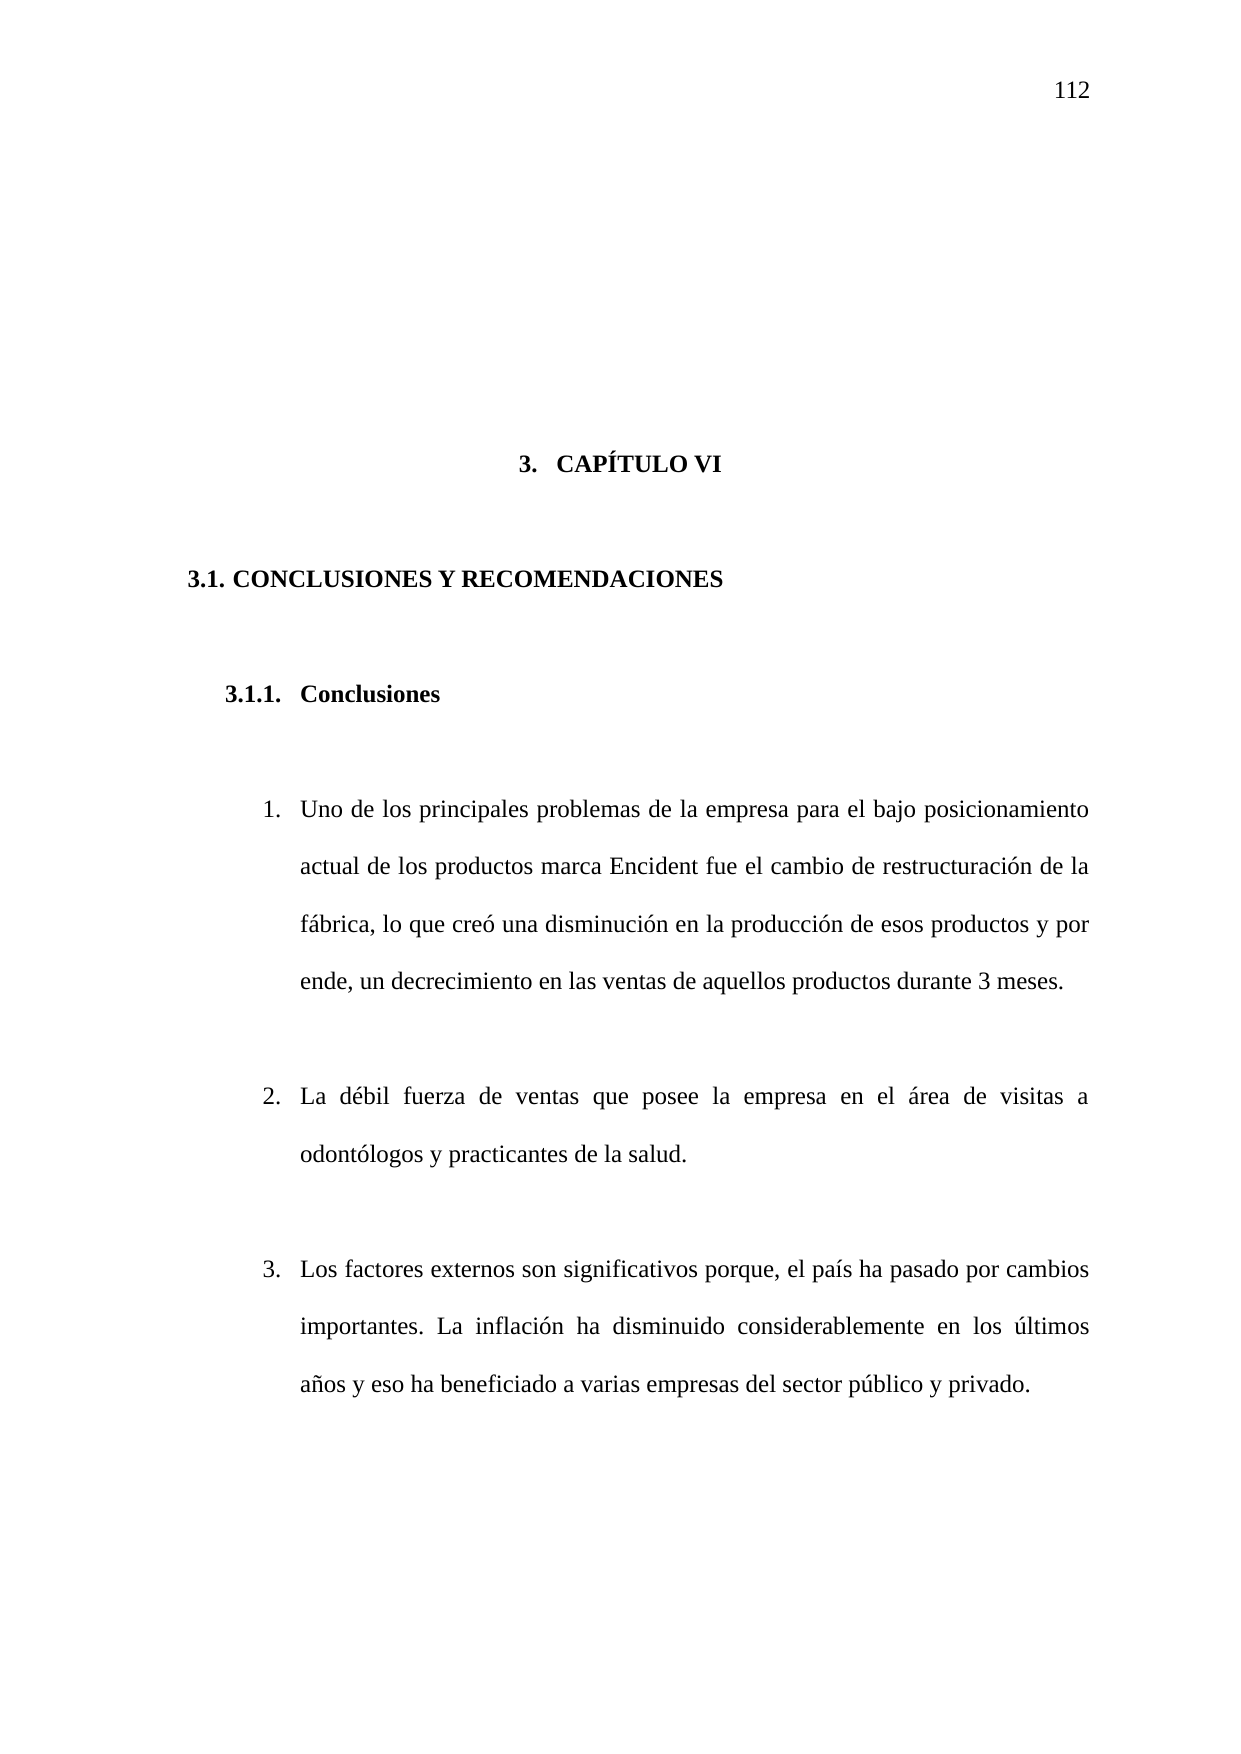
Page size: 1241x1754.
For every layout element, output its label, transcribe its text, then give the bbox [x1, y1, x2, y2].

list Los factores externos son significativos porque, el país ha pasado por cambios importantes. La inflación ha disminuido considerablemente en los últimos años y eso ha beneficiado a varias empresas del sector público y privado. [262, 1254, 1090, 1397]
subtitle CAPÍTULO VI [150, 449, 1090, 477]
list Uno de los principales problemas de la empresa para el bajo posicionamiento actual de los productos marca Encident fue el cambio de restructuración de la fábrica, lo que creó una disminución en la producción de esos productos y por ende, un decrecimiento en las ventas de aquellos productos durante 3 meses. [262, 794, 1090, 995]
subtitle CONCLUSIONES Y RECOMENDACIONES [187, 564, 1090, 592]
subtitle Conclusiones [225, 679, 1090, 707]
list La débil fuerza de ventas que posee la empresa en el área de visitas a odontólogos y practicantes de la salud. [262, 1081, 1090, 1167]
